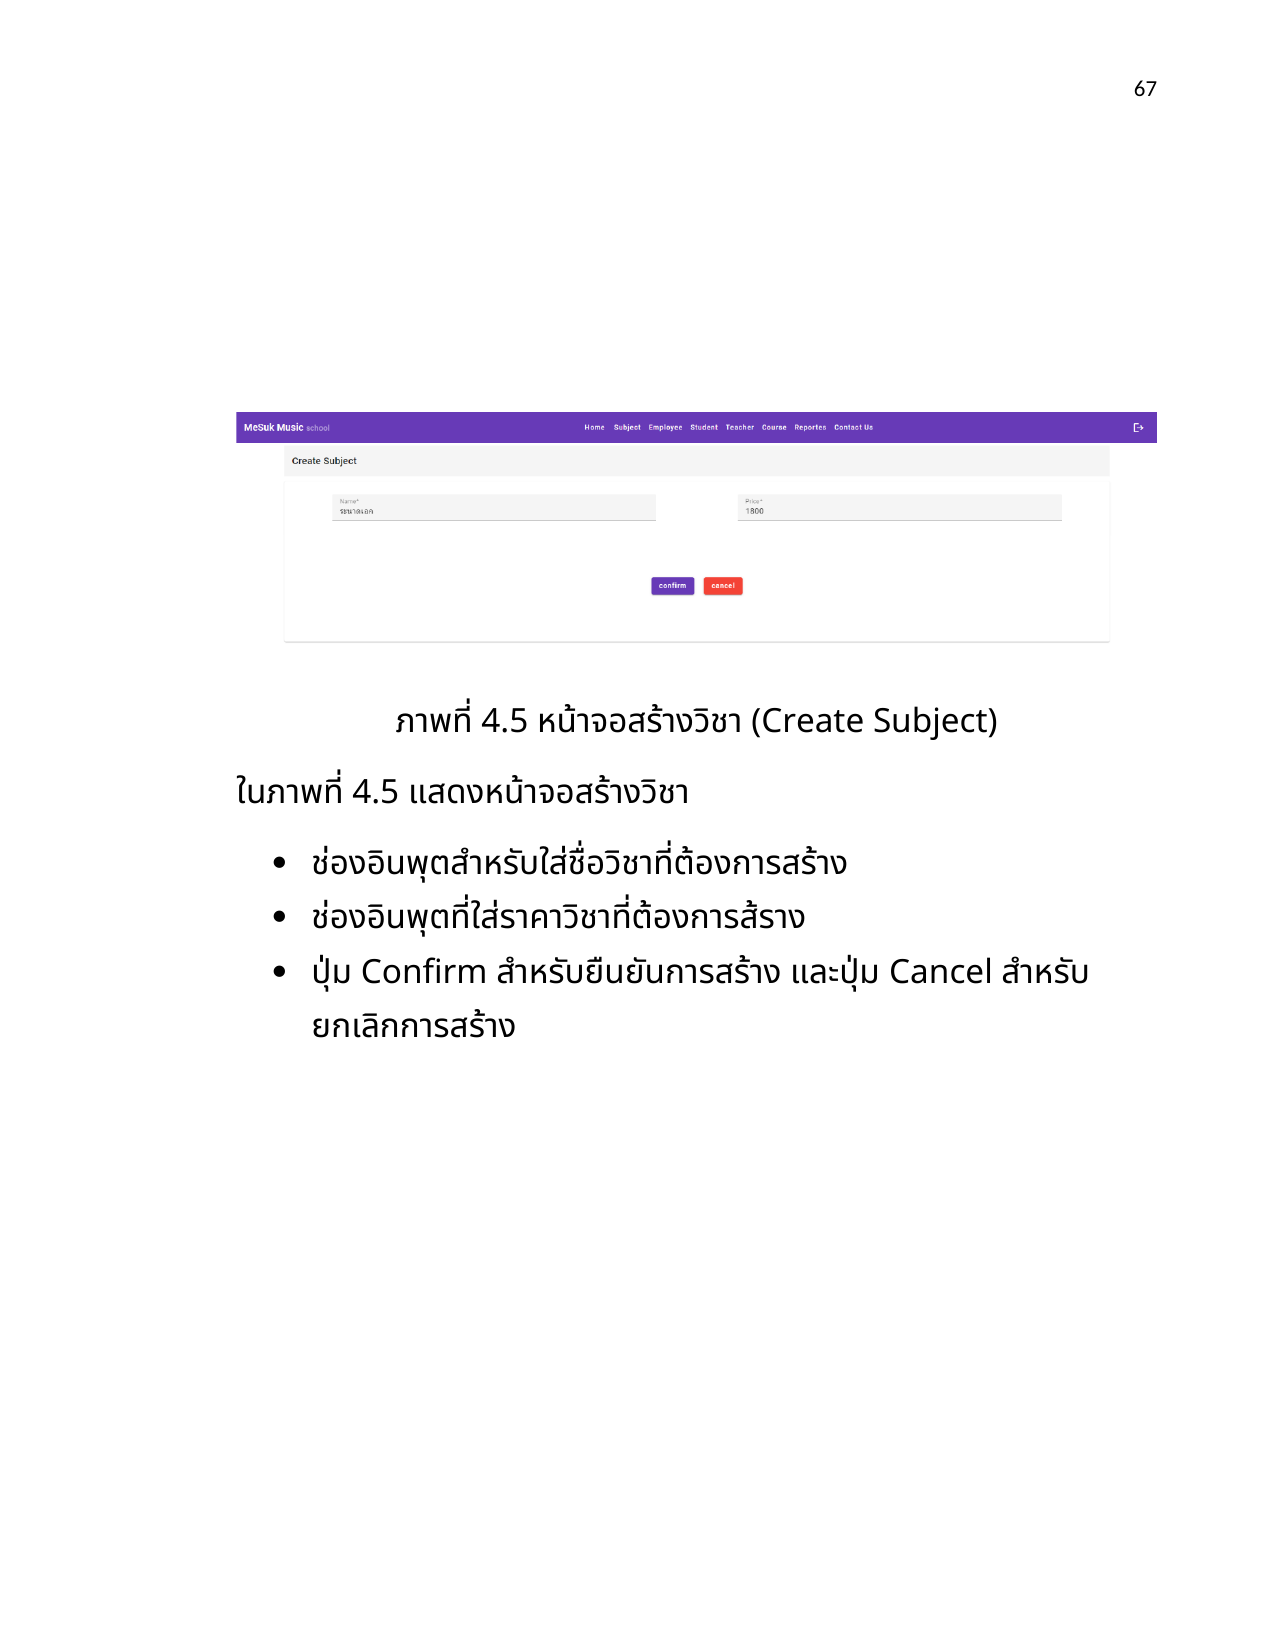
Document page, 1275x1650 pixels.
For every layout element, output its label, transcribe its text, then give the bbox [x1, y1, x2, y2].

list ช่องอินพุตที่ใส่ราคาวิชาที่ต้องการส้ราง [274, 893, 1157, 944]
list ช่องอินพุตสำหรับใส่ชื่อวิชาที่ต้องการสร้าง [274, 839, 1157, 889]
text ในภาพที่ 4.5 แสดงหน้าจอสร้างวิชา [236, 768, 1157, 818]
picture [236, 412, 1157, 678]
list ปุ่ม Confirm สำหรับยืนยันการสร้าง และปุ่ม Cancel สำหรับยกเลิกการสร้าง [274, 948, 1157, 1053]
text ภาพที่ 4.5 หน้าจอสร้างวิชา (Create Subject) [236, 696, 1157, 747]
